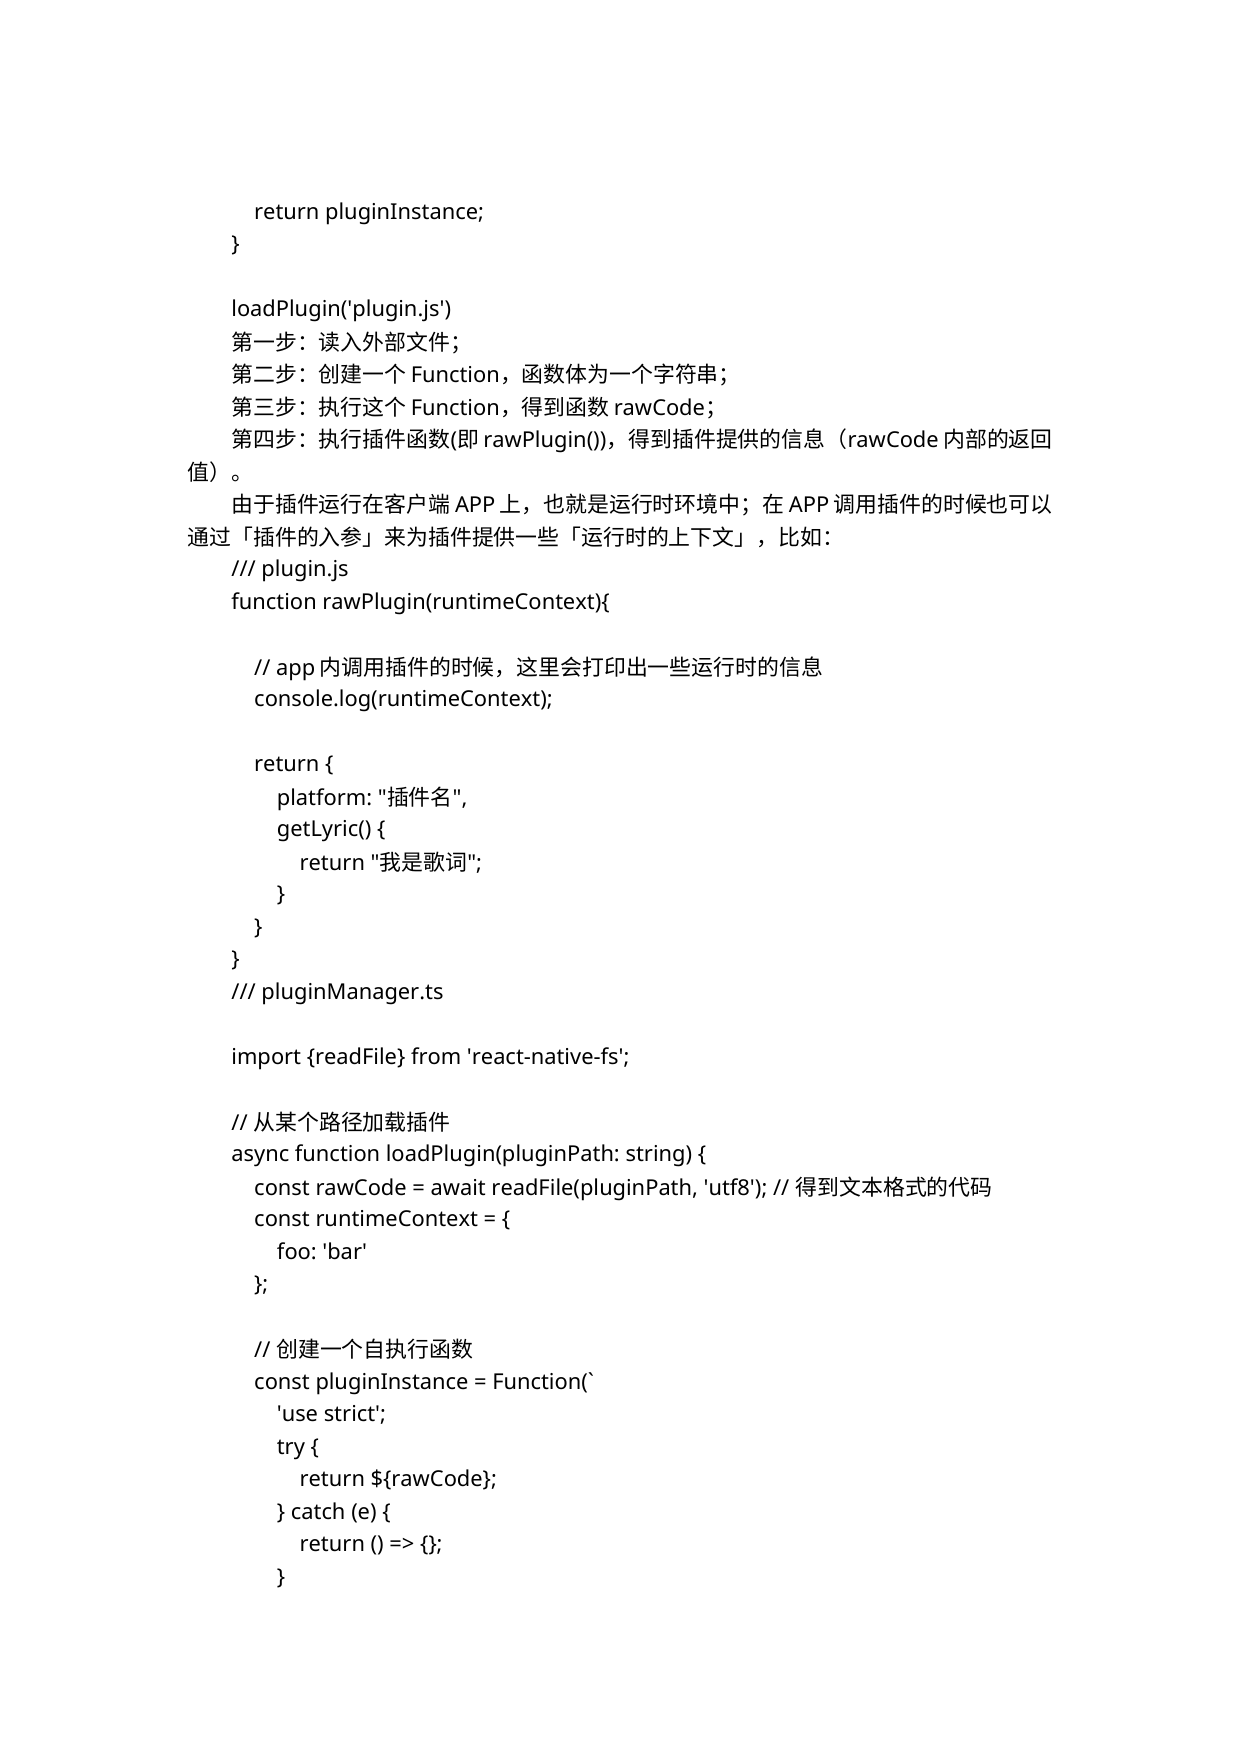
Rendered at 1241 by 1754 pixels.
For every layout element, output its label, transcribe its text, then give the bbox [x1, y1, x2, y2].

text import {readFile} from 'react-native-fs'; [187, 1039, 1053, 1072]
text getLyric() { [187, 812, 1053, 844]
text // 创建一个自执行函数 [187, 1332, 1053, 1364]
text 第二步：创建一个Function，函数体为一个字符串； [187, 357, 1053, 389]
text return ${rawCode}; [187, 1462, 1053, 1494]
text 第一步：读入外部文件； [187, 324, 1053, 357]
text } [187, 1559, 1053, 1592]
text 'use strict'; [187, 1397, 1053, 1429]
text // 从某个路径加载插件 [187, 1104, 1053, 1137]
text 第四步：执行插件函数(即rawPlugin())，得到插件提供的信息（rawCode内部的返回值）。 [187, 422, 1053, 487]
text return () => {}; [187, 1527, 1053, 1559]
text loadPlugin('plugin.js') [187, 292, 1053, 324]
text console.log(runtimeContext); [187, 682, 1053, 714]
text 由于插件运行在客户端APP上，也就是运行时环境中；在APP调用插件的时候也可以通过「插件的入参」来为插件提供一些「运行时的上下文」，比如： [187, 487, 1053, 552]
text async function loadPlugin(pluginPath: string) { [187, 1137, 1053, 1169]
text try { [187, 1429, 1053, 1462]
text } [187, 227, 1053, 259]
text function rawPlugin(runtimeContext){ [187, 584, 1053, 617]
text return { [187, 747, 1053, 779]
text // app内调用插件的时候，这里会打印出一些运行时的信息 [187, 649, 1053, 682]
text 第三步：执行这个Function，得到函数rawCode； [187, 389, 1053, 422]
text } [187, 877, 1053, 909]
text platform: "插件名", [187, 779, 1053, 812]
text return pluginInstance; [187, 194, 1053, 227]
text return "我是歌词"; [187, 844, 1053, 877]
text const rawCode = await readFile(pluginPath, 'utf8'); // 得到文本格式的代码 [187, 1169, 1053, 1202]
text /// pluginManager.ts [187, 974, 1053, 1007]
text }; [187, 1267, 1053, 1299]
text } catch (e) { [187, 1494, 1053, 1527]
text /// plugin.js [187, 552, 1053, 584]
text } [187, 942, 1053, 974]
text foo: 'bar' [187, 1234, 1053, 1267]
text const runtimeContext = { [187, 1202, 1053, 1234]
text } [187, 909, 1053, 942]
text const pluginInstance = Function(` [187, 1364, 1053, 1397]
